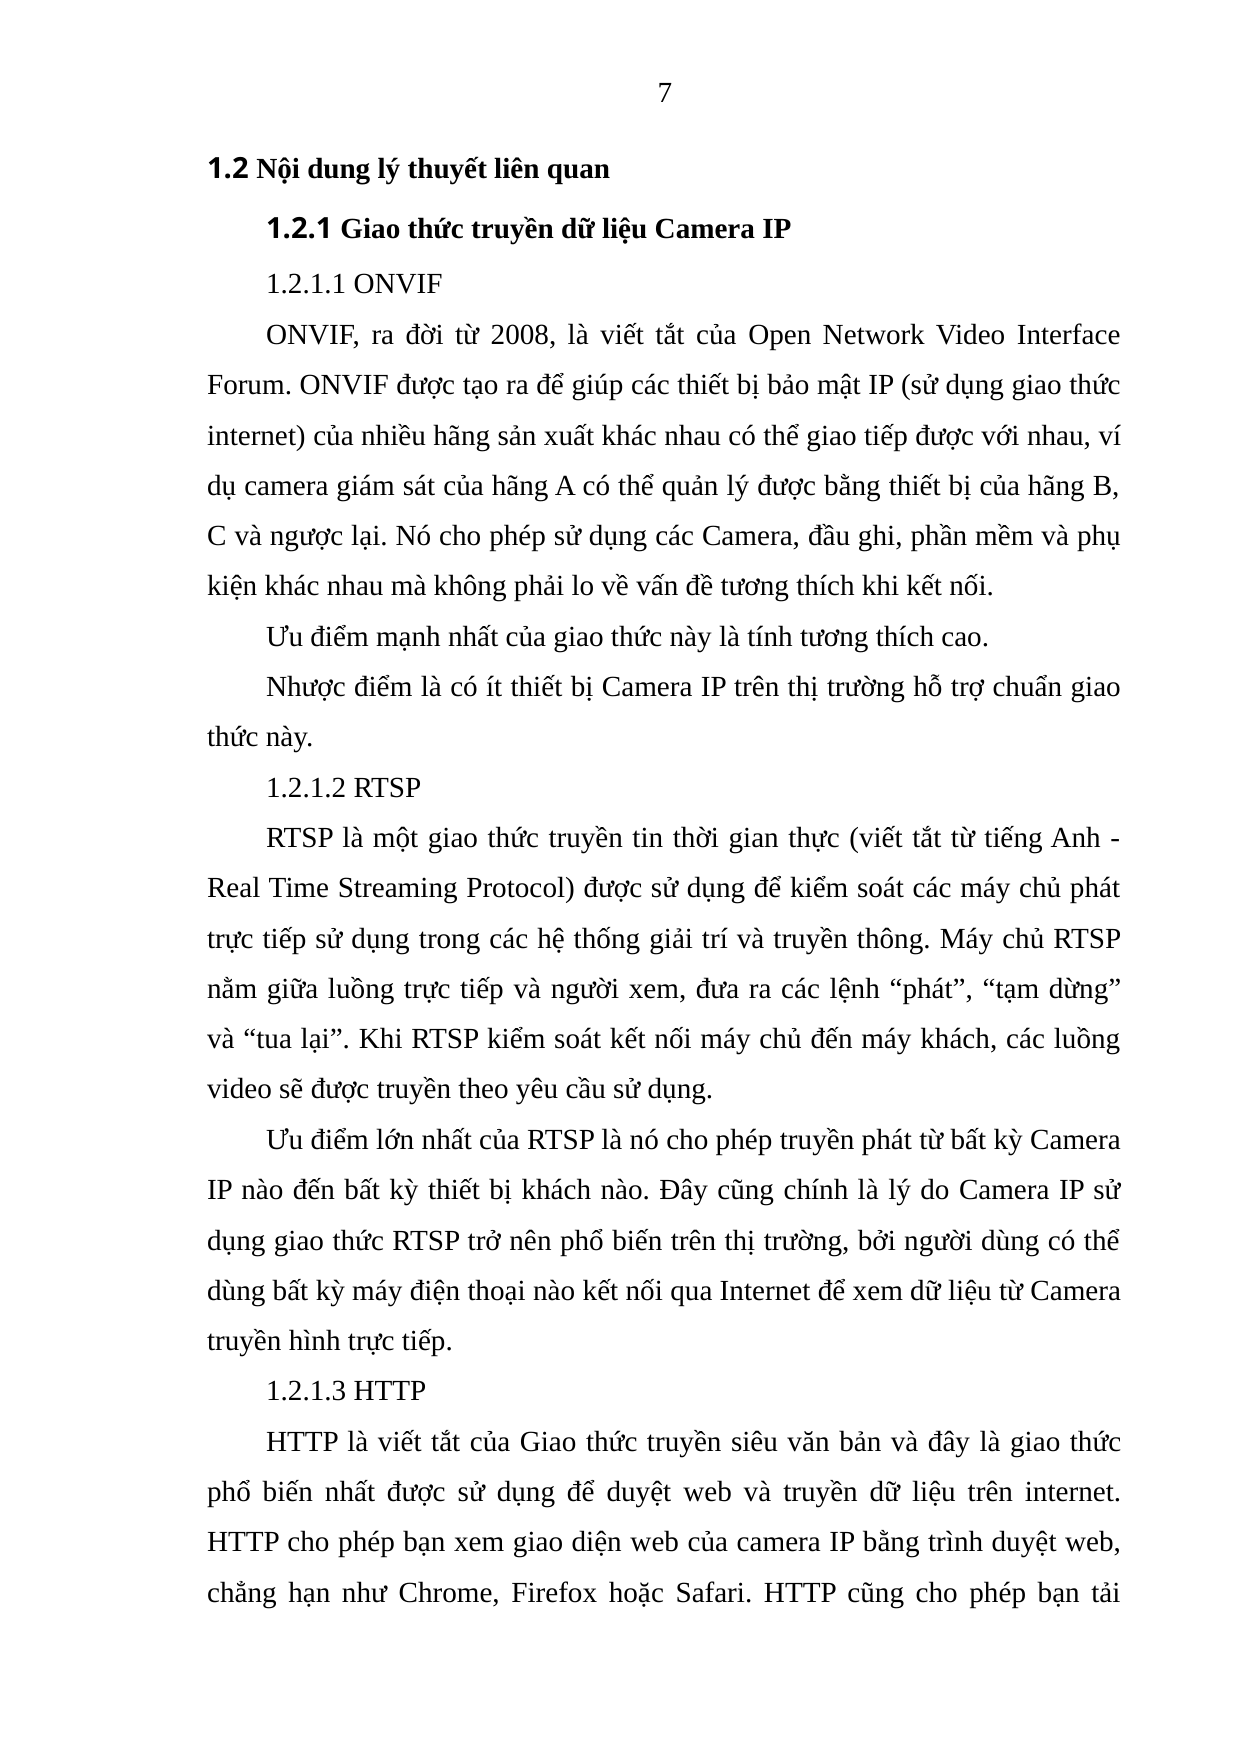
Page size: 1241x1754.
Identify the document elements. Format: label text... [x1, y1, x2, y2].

list ONVIF, ra đời từ 2008, là viết tắt của Open Network Video Interface Forum. ONVIF được tạo ra để giúp các thiết bị bảo mật IP (sử dụng giao thức internet) của nhiều hãng sản xuất khác nhau có thể giao tiếp được với nhau, ví dụ camera giám sát của hãng A có thể quản lý được bằng thiết bị của hãng B, C và ngược lại. Nó cho phép sử dụng các Camera, đầu ghi, phần mềm và phụ kiện khác nhau mà không phải lo về vấn đề tương thích khi kết nối. [207, 317, 1122, 602]
list Nhược điểm là có ít thiết bị Camera IP trên thị trường hỗ trợ chuẩn giao thức này. [207, 669, 1122, 753]
subtitle Giao thức truyền dữ liệu Camera IP [266, 207, 1122, 247]
subtitle ONVIF [266, 267, 1122, 300]
subtitle RTSP [266, 770, 1122, 803]
list Ưu điểm lớn nhất của RTSP là nó cho phép truyền phát từ bất kỳ Camera IP nào đến bất kỳ thiết bị khách nào. Đây cũng chính là lý do Camera IP sử dụng giao thức RTSP trở nên phổ biến trên thị trường, bởi người dùng có thể dùng bất kỳ máy điện thoại nào kết nối qua Internet để xem dữ liệu từ Camera truyền hình trực tiếp. [207, 1122, 1122, 1357]
subtitle HTTP [266, 1373, 1122, 1407]
list Ưu điểm mạnh nhất của giao thức này là tính tương thích cao. [207, 619, 1122, 652]
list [207, 1424, 1122, 1608]
list RTSP là một giao thức truyền tin thời gian thực (viết tắt từ tiếng Anh - Real Time Streaming Protocol) được sử dụng để kiểm soát các máy chủ phát trực tiếp sử dụng trong các hệ thống giải trí và truyền thông. Máy chủ RTSP nằm giữa luồng trực tiếp và người xem, đưa ra các lệnh “phát”, “tạm dừng” và “tua lại”. Khi RTSP kiểm soát kết nối máy chủ đến máy khách, các luồng video sẽ được truyền theo yêu cầu sử dụng. [207, 820, 1122, 1105]
subtitle Nội dung lý thuyết liên quan [207, 148, 1122, 187]
